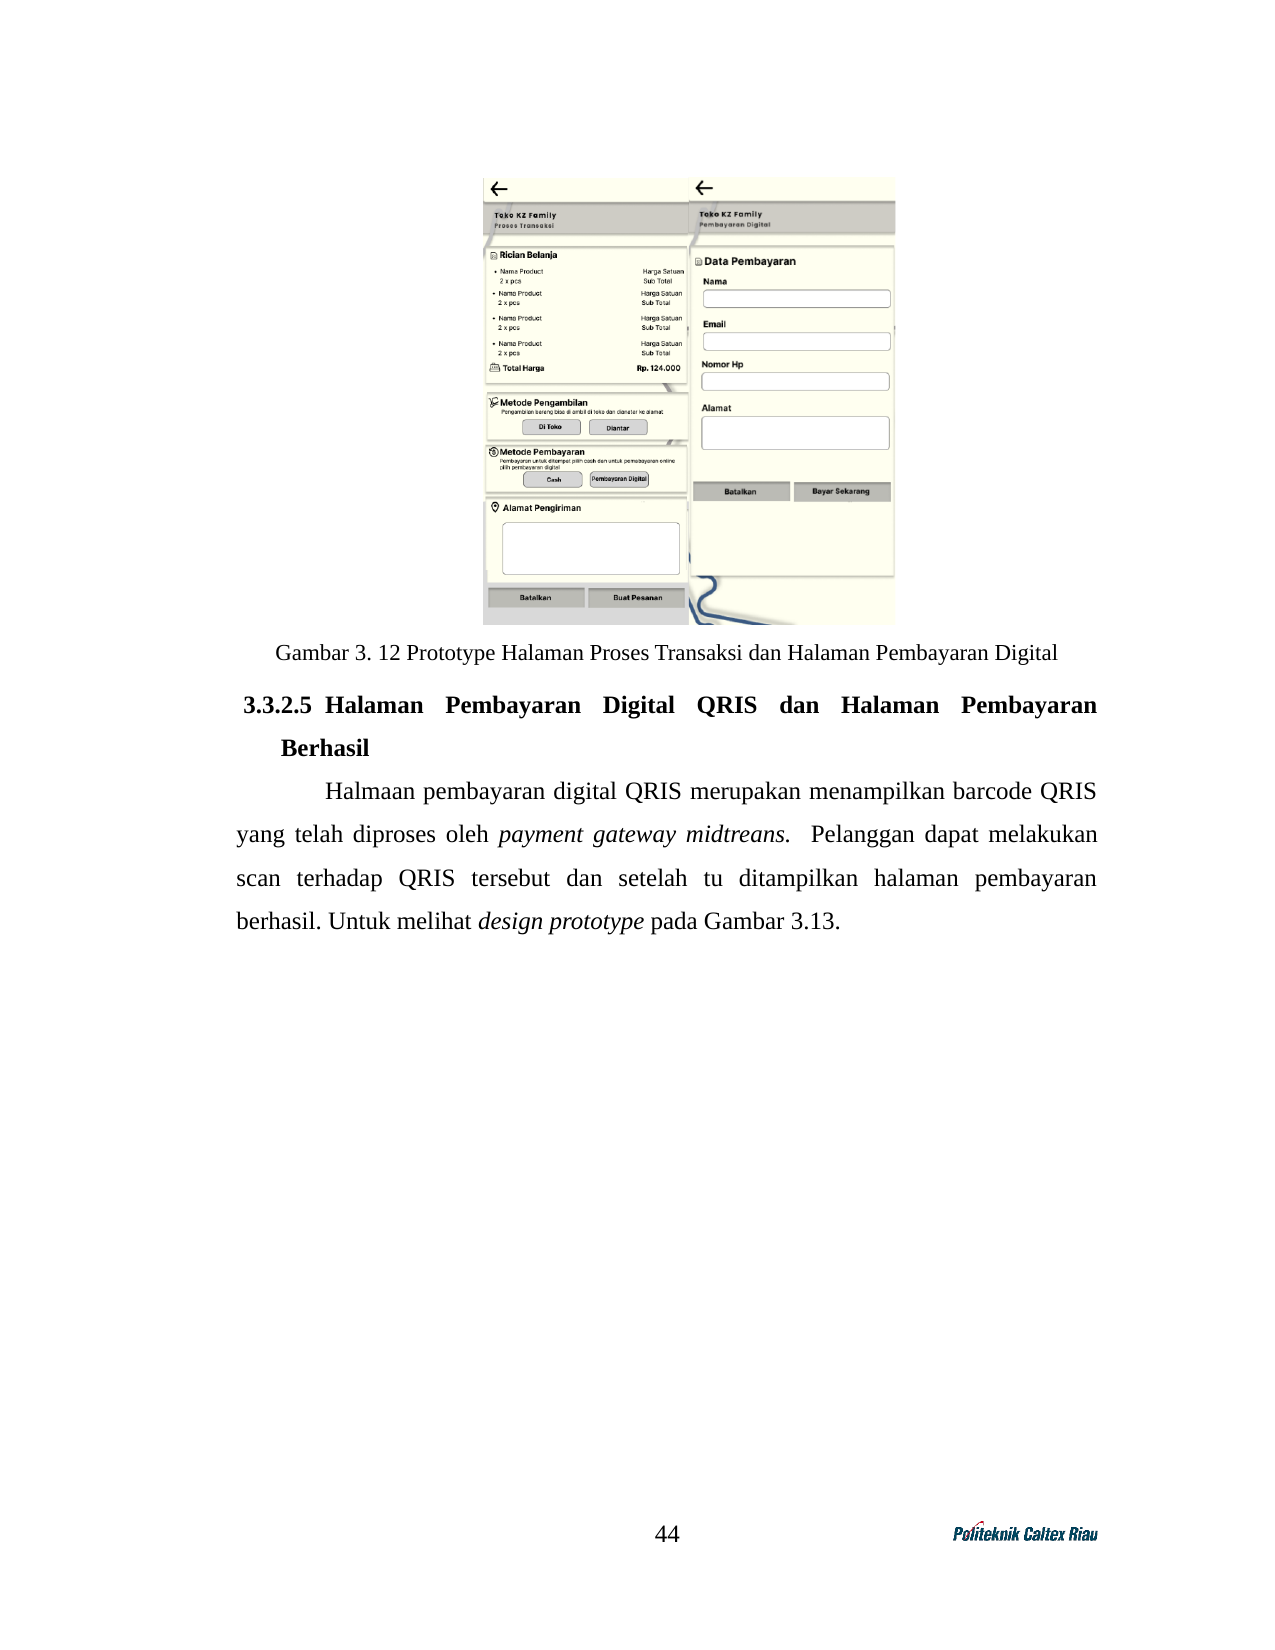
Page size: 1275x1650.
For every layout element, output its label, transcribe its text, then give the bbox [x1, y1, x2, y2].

picture [483, 177, 896, 625]
picture [951, 1521, 1098, 1543]
text Halmaan pembayaran digital QRIS merupakan menampilkan barcode QRIS yang telah diproses oleh payment gateway midtreans. Pelanggan dapat melakukan scan terhadap QRIS tersebut dan setelah tu ditampilkan halaman pembayaran berhasil. Untuk melihat design prototype pada Gambar 3.13. [236, 776, 1098, 934]
text Gambar 3. 12 Prototype Halaman Proses Transaksi dan Halaman Pembayaran Digital [236, 639, 1098, 665]
list Halaman Pembayaran Digital QRIS dan Halaman Pembayaran Berhasil [243, 690, 1098, 762]
